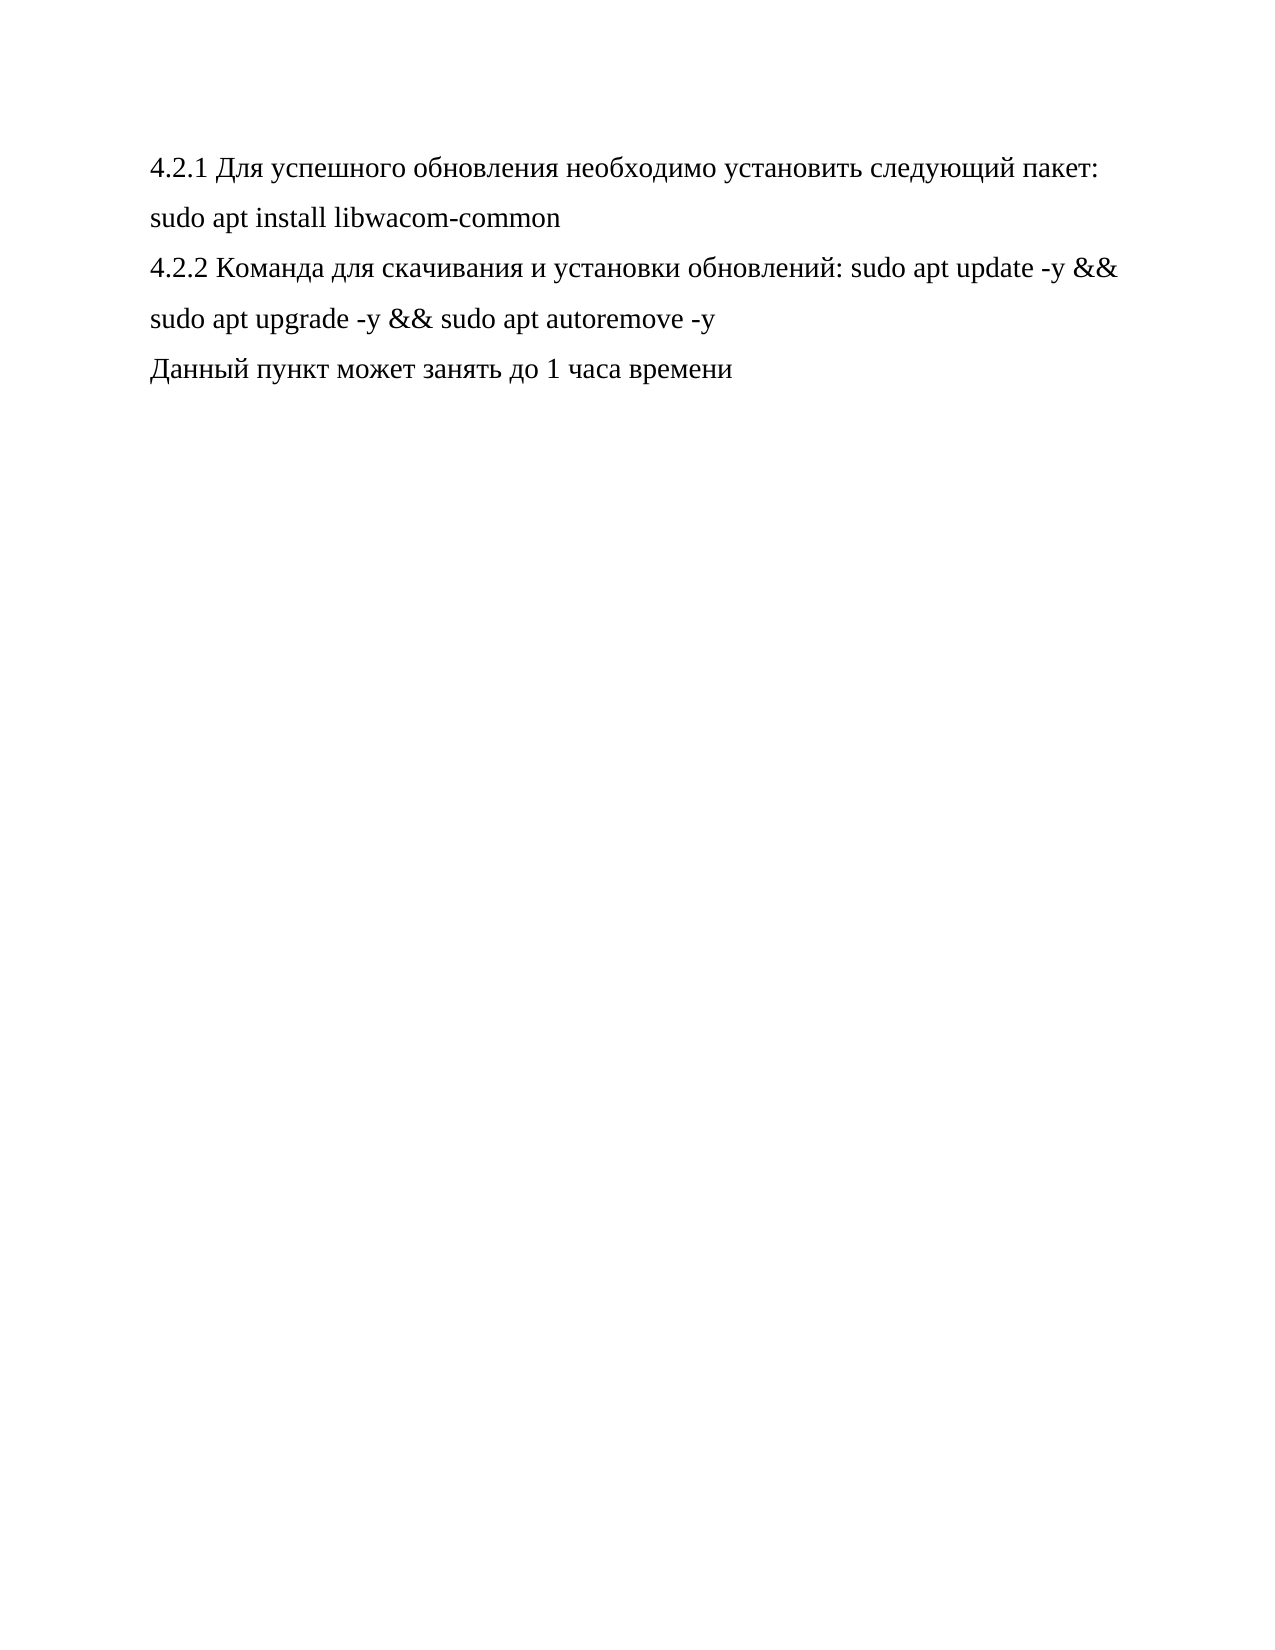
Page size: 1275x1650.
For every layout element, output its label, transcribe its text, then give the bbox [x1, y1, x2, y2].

text Данный пункт может занять до 1 часа времени [150, 351, 1125, 385]
text 4.2.2 Команда для скачивания и установки обновлений: sudo apt update -y && sudo apt upgrade -y && sudo apt autoremove -y [150, 251, 1125, 334]
text 4.2.1 Для успешного обновления необходимо установить следующий пакет: sudo apt install libwacom-common [150, 150, 1125, 234]
